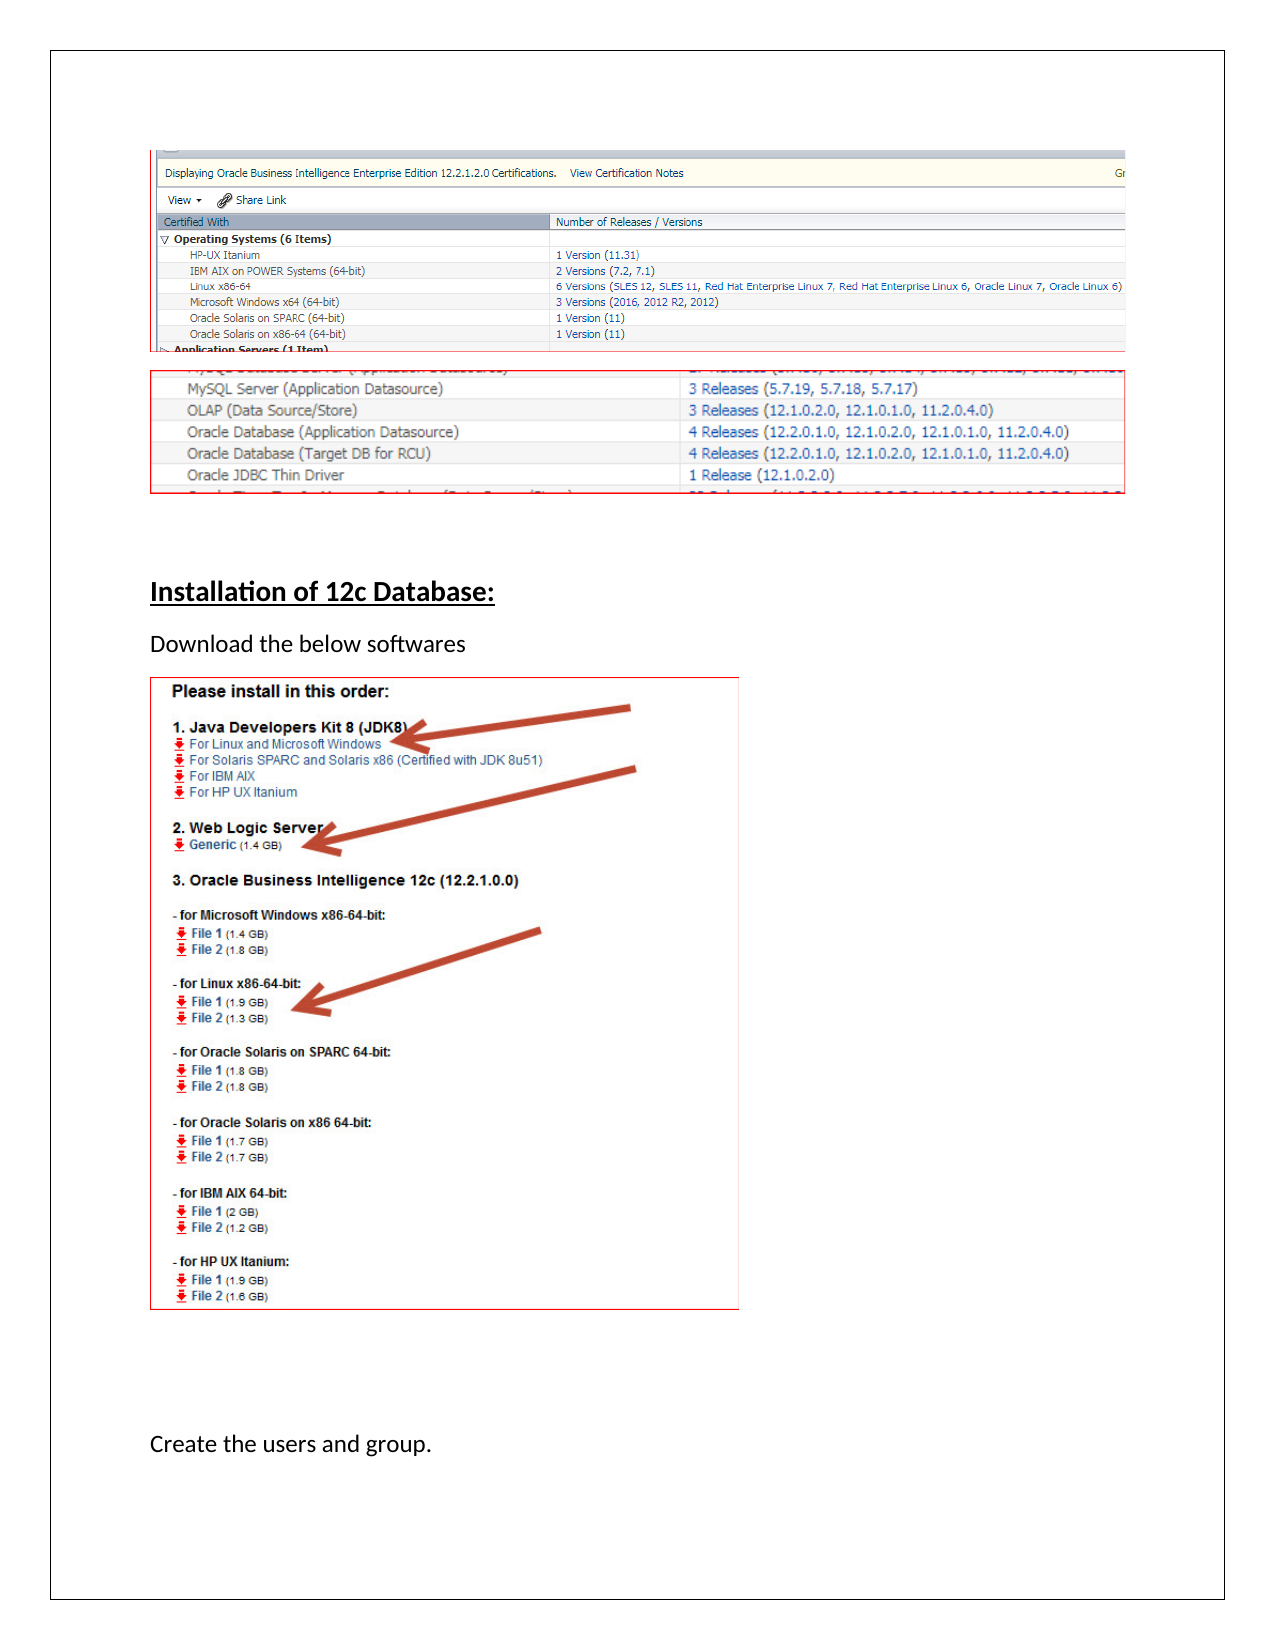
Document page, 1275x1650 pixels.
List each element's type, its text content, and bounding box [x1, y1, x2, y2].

picture [150, 150, 1125, 352]
text Installation of 12c Database: [150, 573, 1125, 609]
text Download the below softwares [150, 628, 1125, 659]
text Create the users and group. [150, 1428, 1125, 1458]
picture [150, 370, 1125, 494]
picture [150, 677, 739, 1310]
